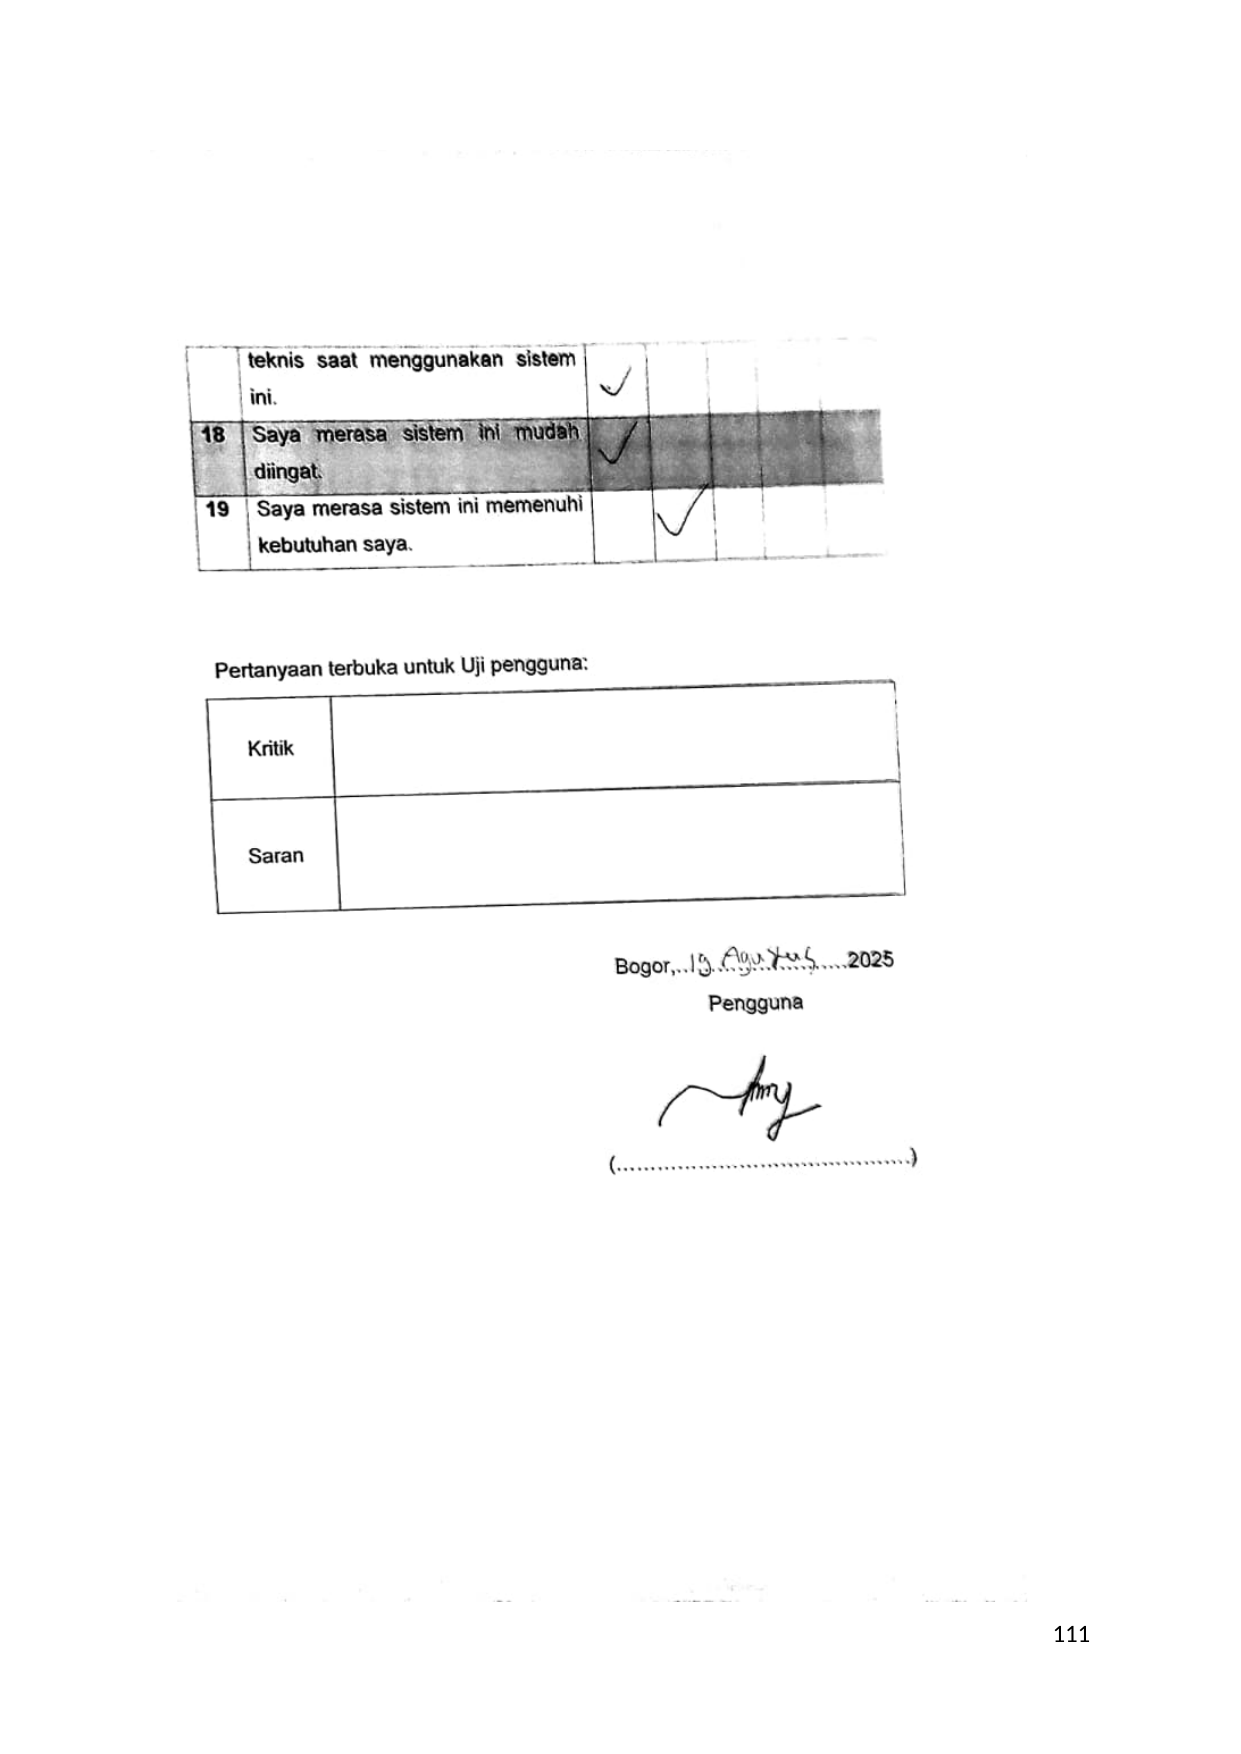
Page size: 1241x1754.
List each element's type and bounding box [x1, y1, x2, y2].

picture [150, 150, 1028, 1602]
